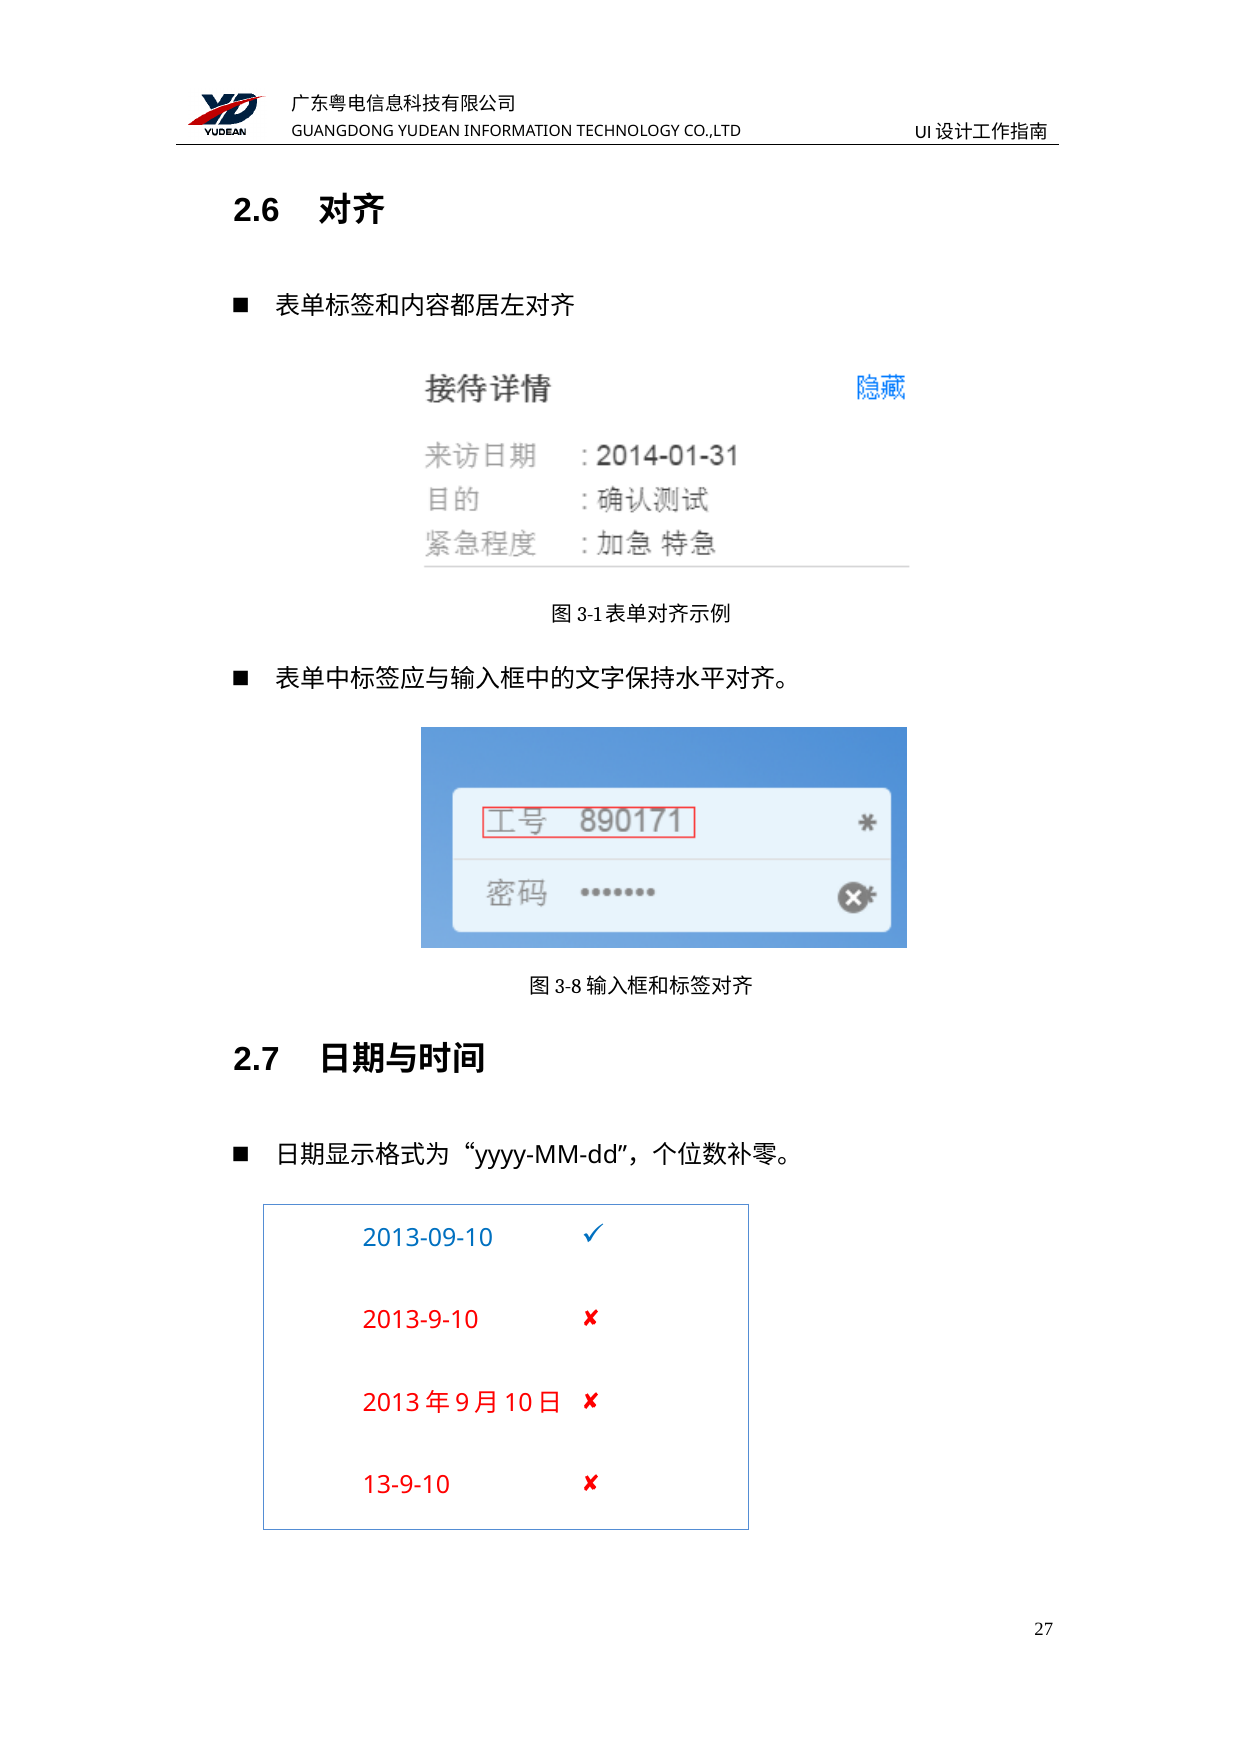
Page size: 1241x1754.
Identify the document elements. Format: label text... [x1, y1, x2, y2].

list 日期显示格式为“yyyy-MM-dd”，个位数补零。 [231, 1120, 1053, 1185]
picture [421, 727, 907, 948]
list 表单中标签应与输入框中的文字保持水平对齐。 [231, 644, 1053, 709]
subtitle 日期与时间 [187, 1032, 1053, 1080]
text 图 3-8 输入框和标签对齐 [187, 968, 1053, 1001]
picture [415, 354, 919, 577]
list 表单标签和内容都居左对齐 [231, 271, 1053, 336]
table_header 2013-09-10 2013-9-10 2013年9月10日 13-9-10 [264, 1205, 748, 1529]
subtitle 对齐 [187, 183, 1053, 231]
picture [187, 88, 268, 141]
